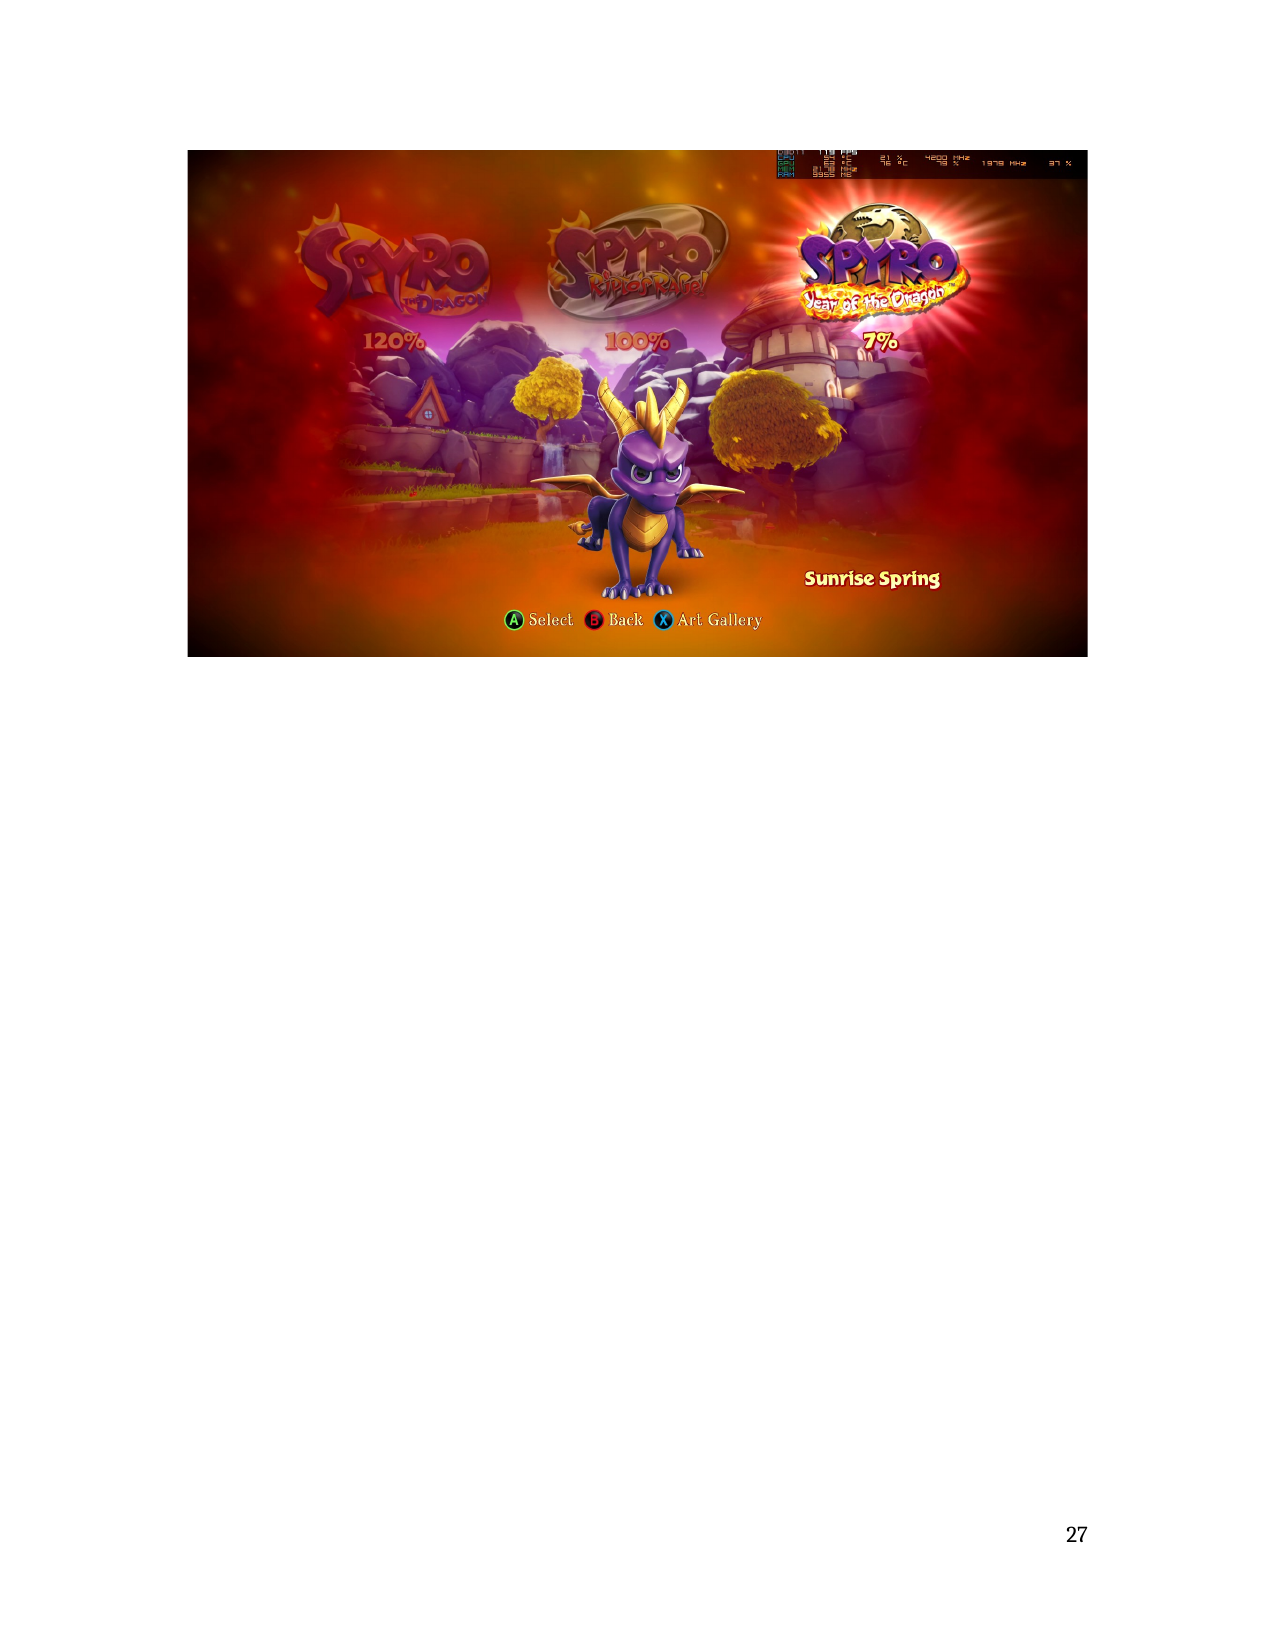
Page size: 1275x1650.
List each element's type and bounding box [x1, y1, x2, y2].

picture [187, 150, 1088, 657]
